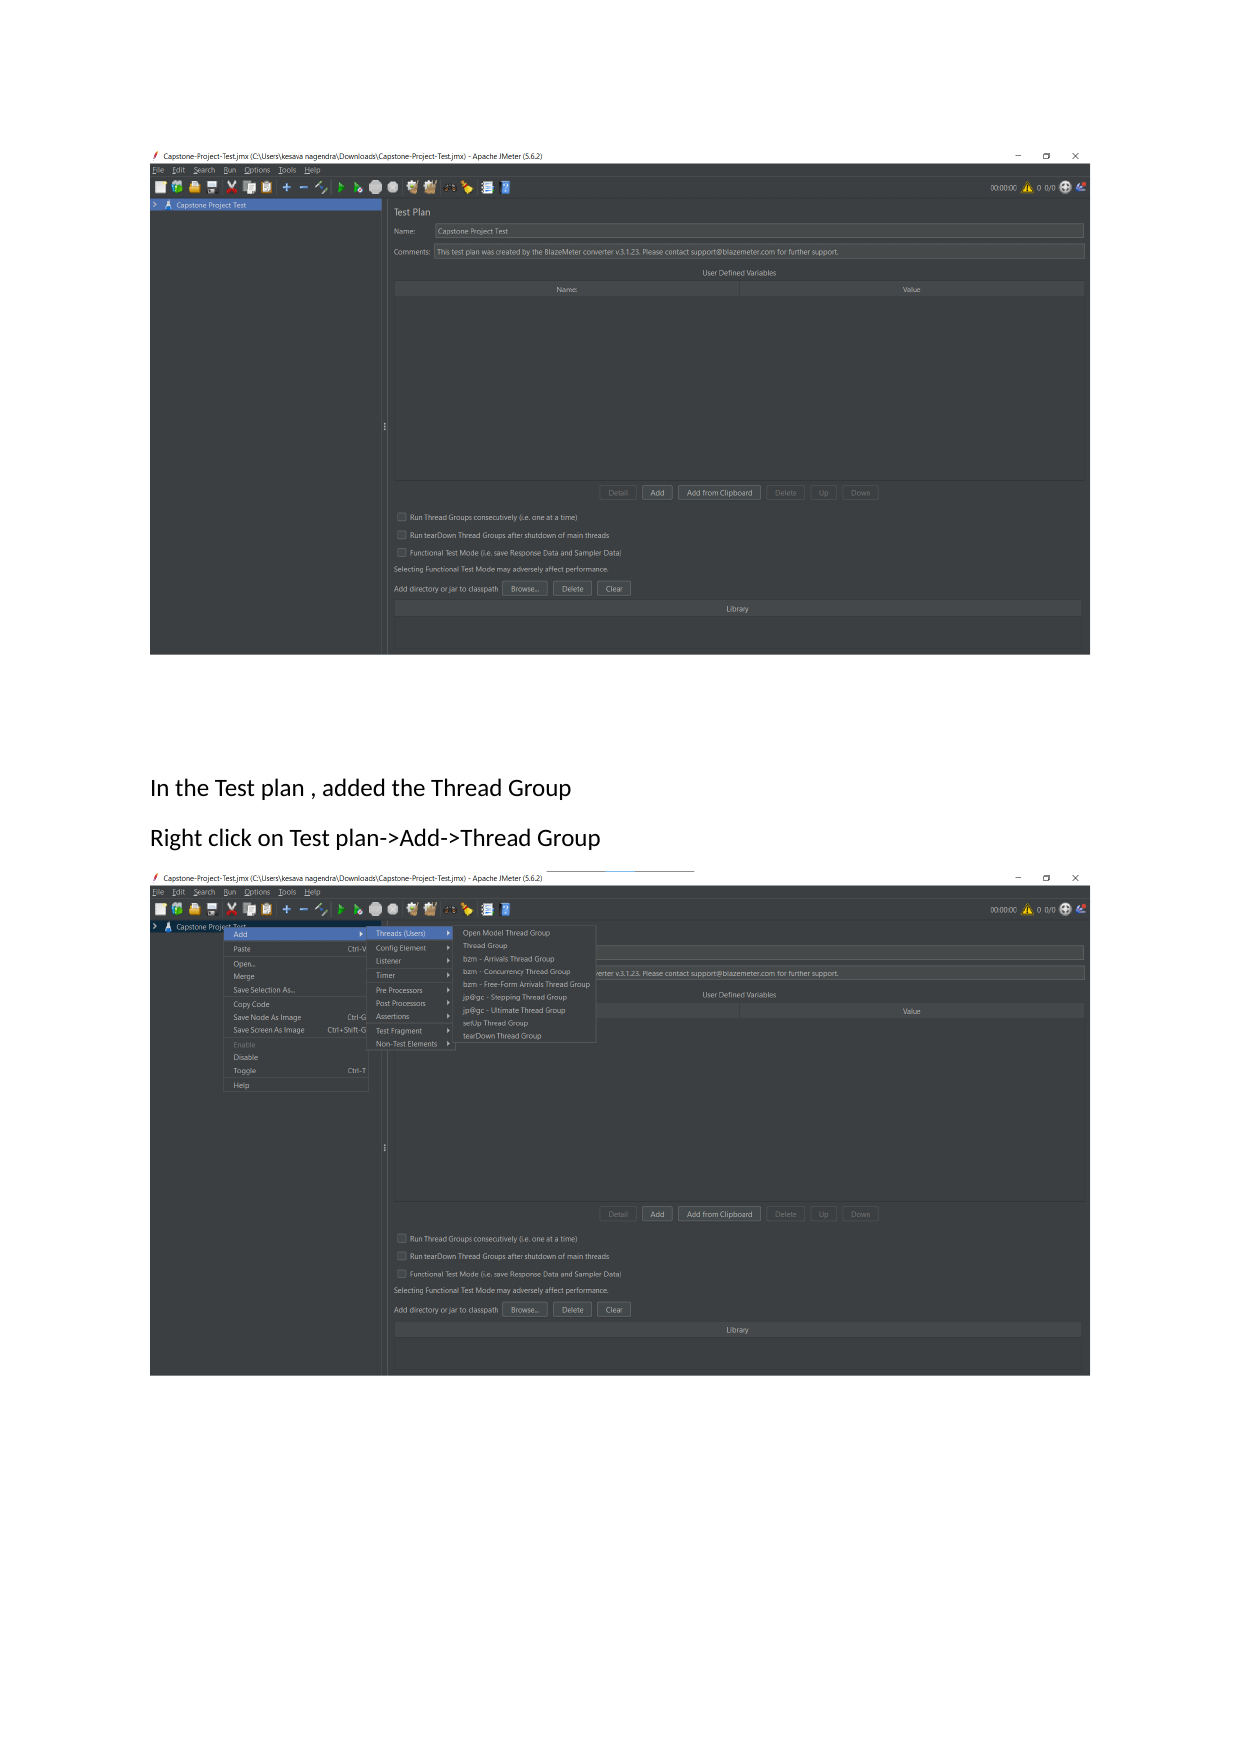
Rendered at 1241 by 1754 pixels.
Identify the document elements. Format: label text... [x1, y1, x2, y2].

text Right click on Test plan->Add->Thread Group [150, 822, 1090, 852]
picture [150, 150, 1091, 655]
picture [150, 871, 1091, 1376]
text In the Test plan , added the Thread Group [150, 772, 1090, 803]
